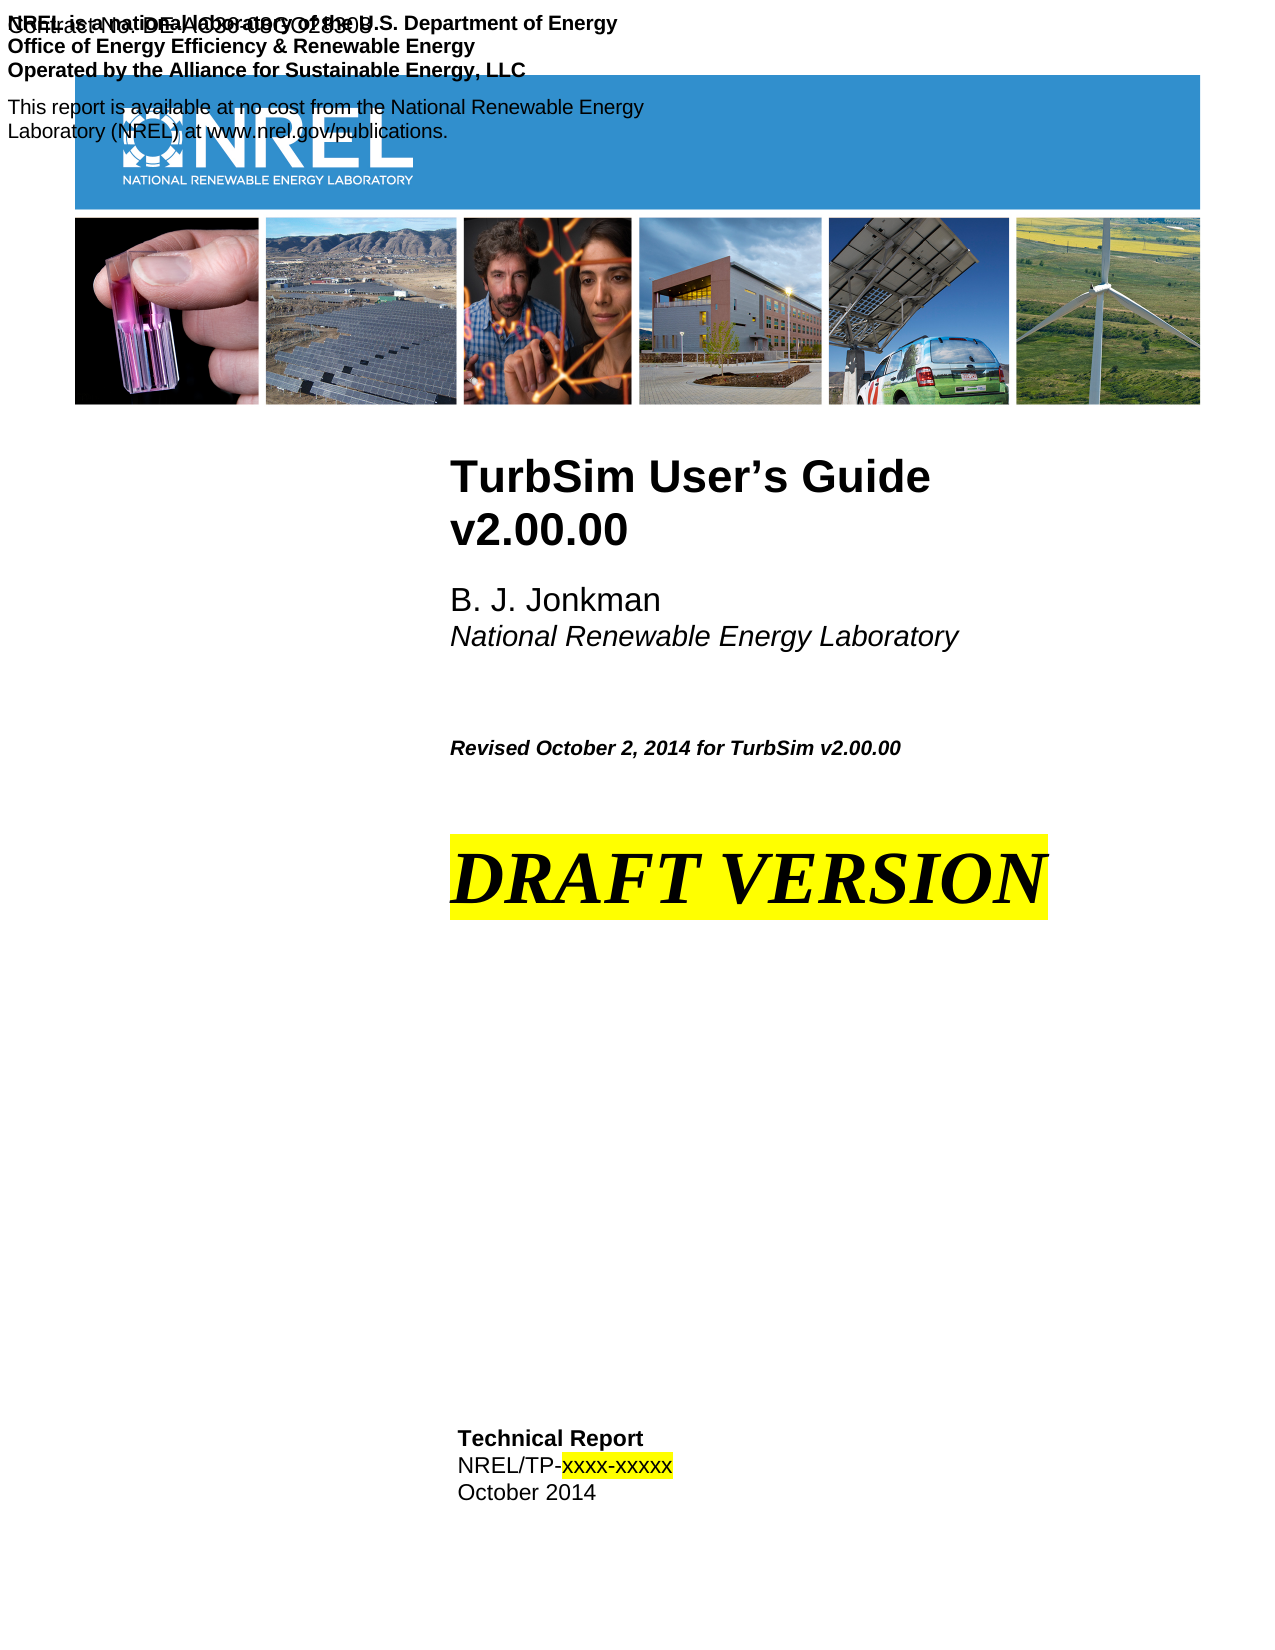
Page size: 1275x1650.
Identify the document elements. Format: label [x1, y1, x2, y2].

picture [75, 75, 1200, 411]
